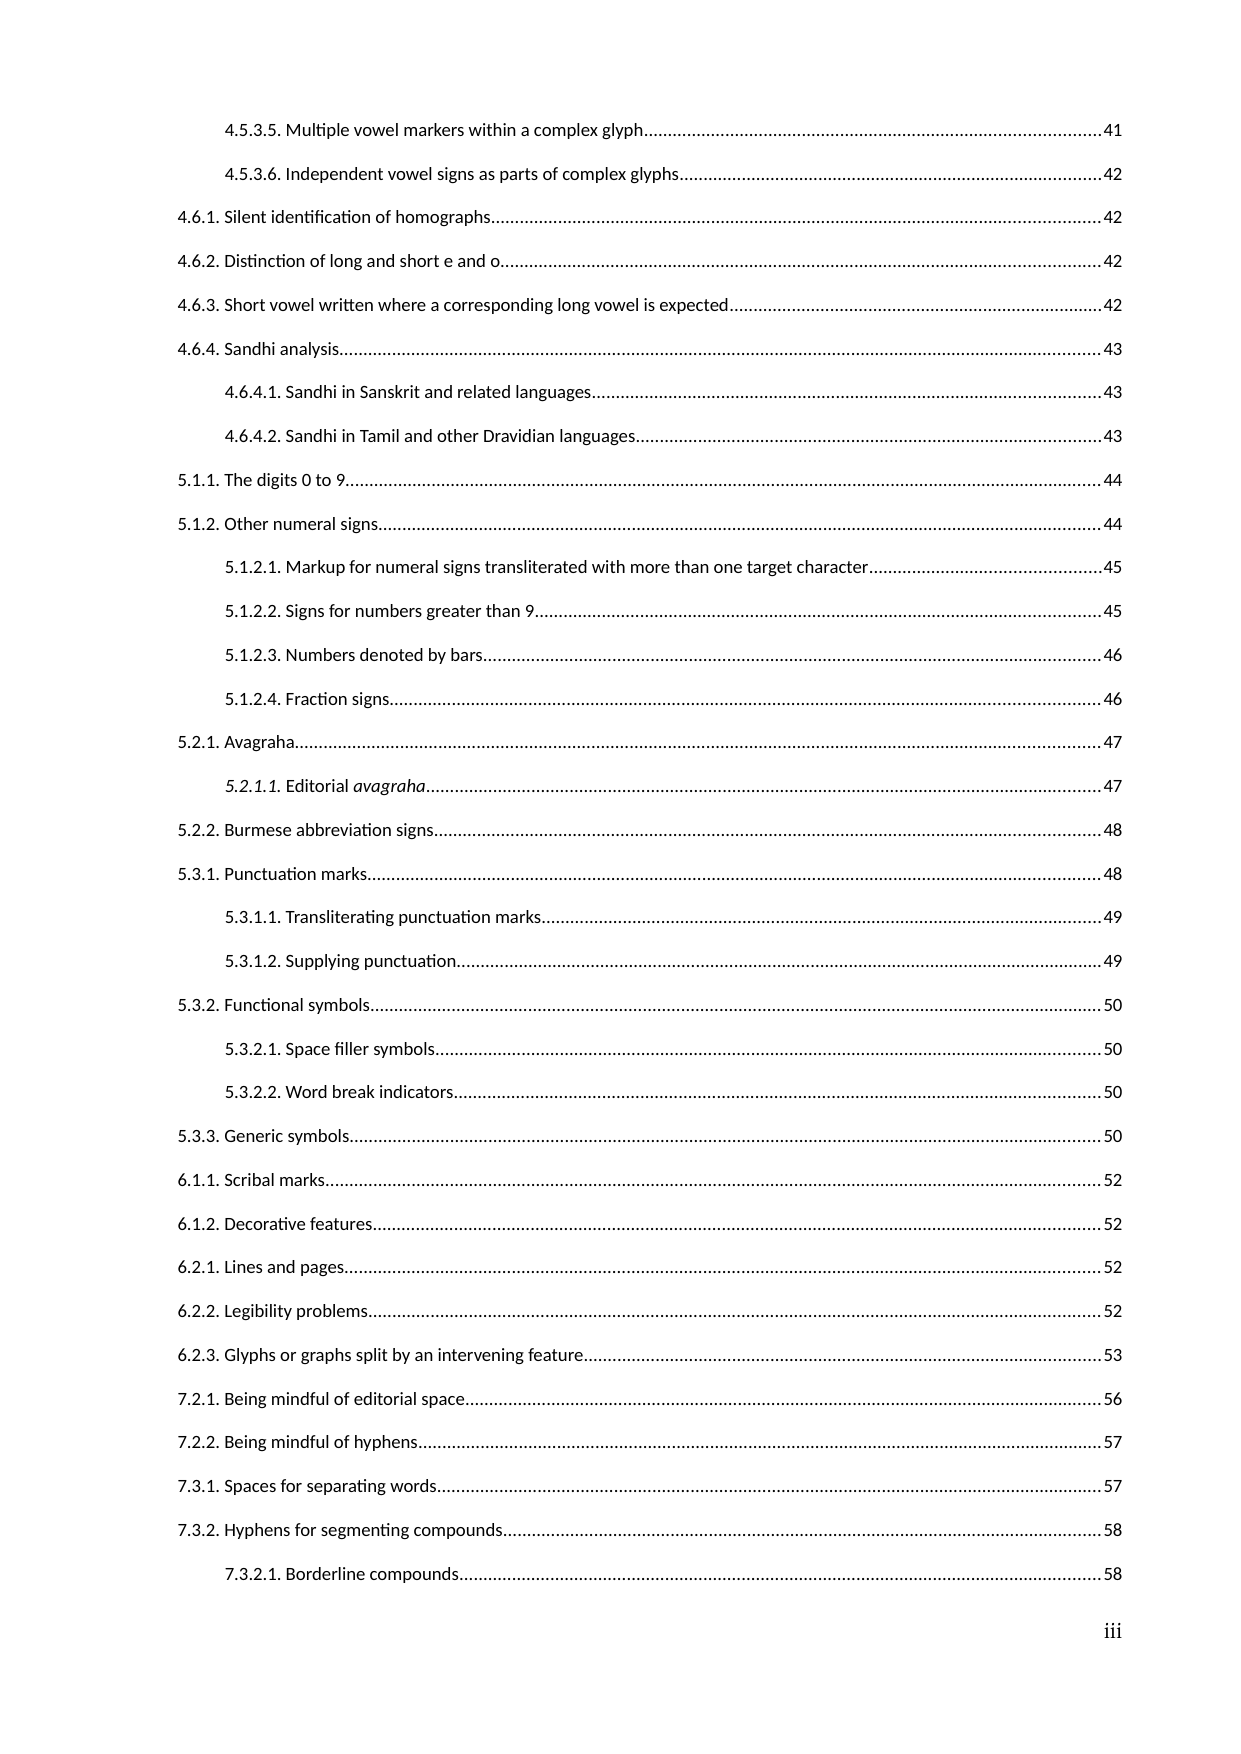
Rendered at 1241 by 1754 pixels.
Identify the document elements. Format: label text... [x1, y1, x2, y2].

text 4.5.3.5. Multiple vowel markers within a complex glyph 41 [224, 118, 1122, 141]
text 7.3.2. Hyphens for segmenting compounds 58 [177, 1518, 1122, 1541]
text 4.6.3. Short vowel written where a corresponding long vowel is expected 42 [177, 293, 1122, 316]
text 5.2.1. Avagraha 47 [177, 731, 1122, 753]
text 5.1.1. The digits 0 to 9 44 [177, 468, 1122, 491]
text 4.6.4.1. Sandhi in Sanskrit and related languages 43 [224, 381, 1122, 403]
text 6.1.1. Scribal marks 52 [177, 1168, 1122, 1191]
text 6.1.2. Decorative features 52 [177, 1212, 1122, 1235]
text 5.2.2. Burmese abbreviation signs 48 [177, 818, 1122, 841]
text 5.3.1.2. Supplying punctuation 49 [224, 949, 1122, 972]
text 5.3.2.1. Space filler symbols 50 [224, 1037, 1122, 1060]
text 5.1.2.2. Signs for numbers greater than 9 45 [224, 599, 1122, 622]
text 5.1.2.3. Numbers denoted by bars 46 [224, 643, 1122, 666]
text 6.2.2. Legibility problems 52 [177, 1299, 1122, 1322]
text 4.5.3.6. Independent vowel signs as parts of complex glyphs 42 [224, 162, 1122, 185]
text 4.6.1. Silent identification of homographs 42 [177, 206, 1122, 228]
text 4.6.4.2. Sandhi in Tamil and other Dravidian languages 43 [224, 424, 1122, 447]
text 5.3.1.1. Transliterating punctuation marks 49 [224, 906, 1122, 928]
text 6.2.1. Lines and pages 52 [177, 1256, 1122, 1278]
text 5.1.2.1. Markup for numeral signs transliterated with more than one target character 45 [224, 556, 1122, 578]
text 7.3.1. Spaces for separating words 57 [177, 1474, 1122, 1497]
text 5.3.2.2. Word break indicators 50 [224, 1081, 1122, 1103]
text 4.6.2. Distinction of long and short e and o 42 [177, 249, 1122, 272]
text 5.1.2.4. Fraction signs 46 [224, 687, 1122, 710]
text 6.2.3. Glyphs or graphs split by an intervening feature 53 [177, 1343, 1122, 1366]
text 5.3.2. Functional symbols 50 [177, 993, 1122, 1016]
text 5.1.2. Other numeral signs 44 [177, 512, 1122, 535]
text 5.3.1. Punctuation marks 48 [177, 862, 1122, 885]
text 7.2.1. Being mindful of editorial space 56 [177, 1387, 1122, 1410]
text 4.6.4. Sandhi analysis 43 [177, 337, 1122, 360]
text 7.2.2. Being mindful of hyphens 57 [177, 1431, 1122, 1453]
text 7.3.2.1. Borderline compounds 58 [224, 1562, 1122, 1585]
text 5.3.3. Generic symbols 50 [177, 1124, 1122, 1147]
text 5.2.1.1. Editorial avagraha 47 [224, 774, 1122, 797]
